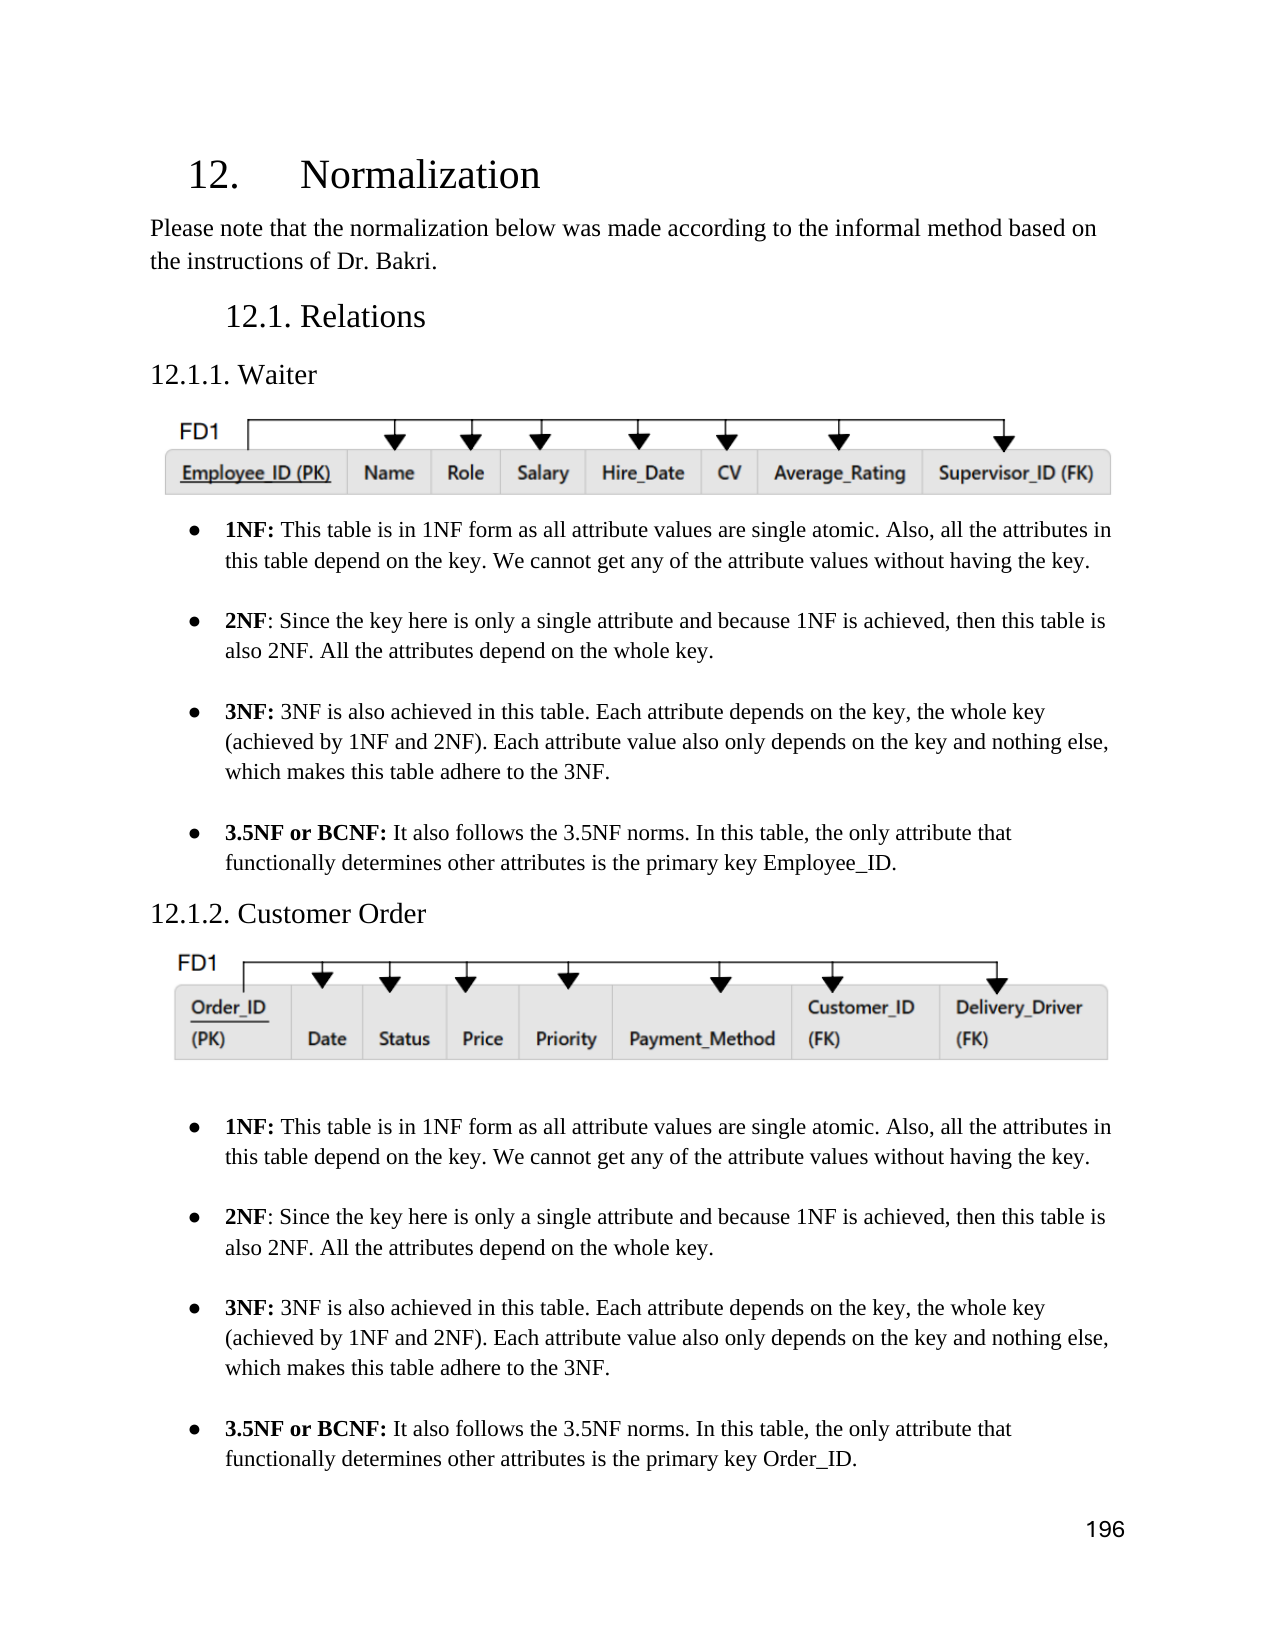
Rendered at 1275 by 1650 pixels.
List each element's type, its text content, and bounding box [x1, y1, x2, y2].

picture [150, 403, 1125, 512]
subtitle 12.1. Relations [225, 296, 1125, 334]
list 3.5NF or BCNF: It also follows the 3.5NF norms. In this table, the only attribute that functionally determines other attributes is the primary key Employee_ID. [187, 819, 1125, 875]
list 3.5NF or BCNF: It also follows the 3.5NF norms. In this table, the only attribute that functionally determines other attributes is the primary key Order_ID. [187, 1415, 1125, 1471]
text Please note that the normalization below was made according to the informal method based on the instructions of Dr. Bakri. [150, 213, 1125, 275]
picture [150, 942, 1125, 1078]
subtitle Normalization [187, 150, 1125, 198]
subtitle 12.1.2. Customer Order [150, 896, 1125, 929]
subtitle 12.1.1. Waiter [150, 357, 1125, 390]
